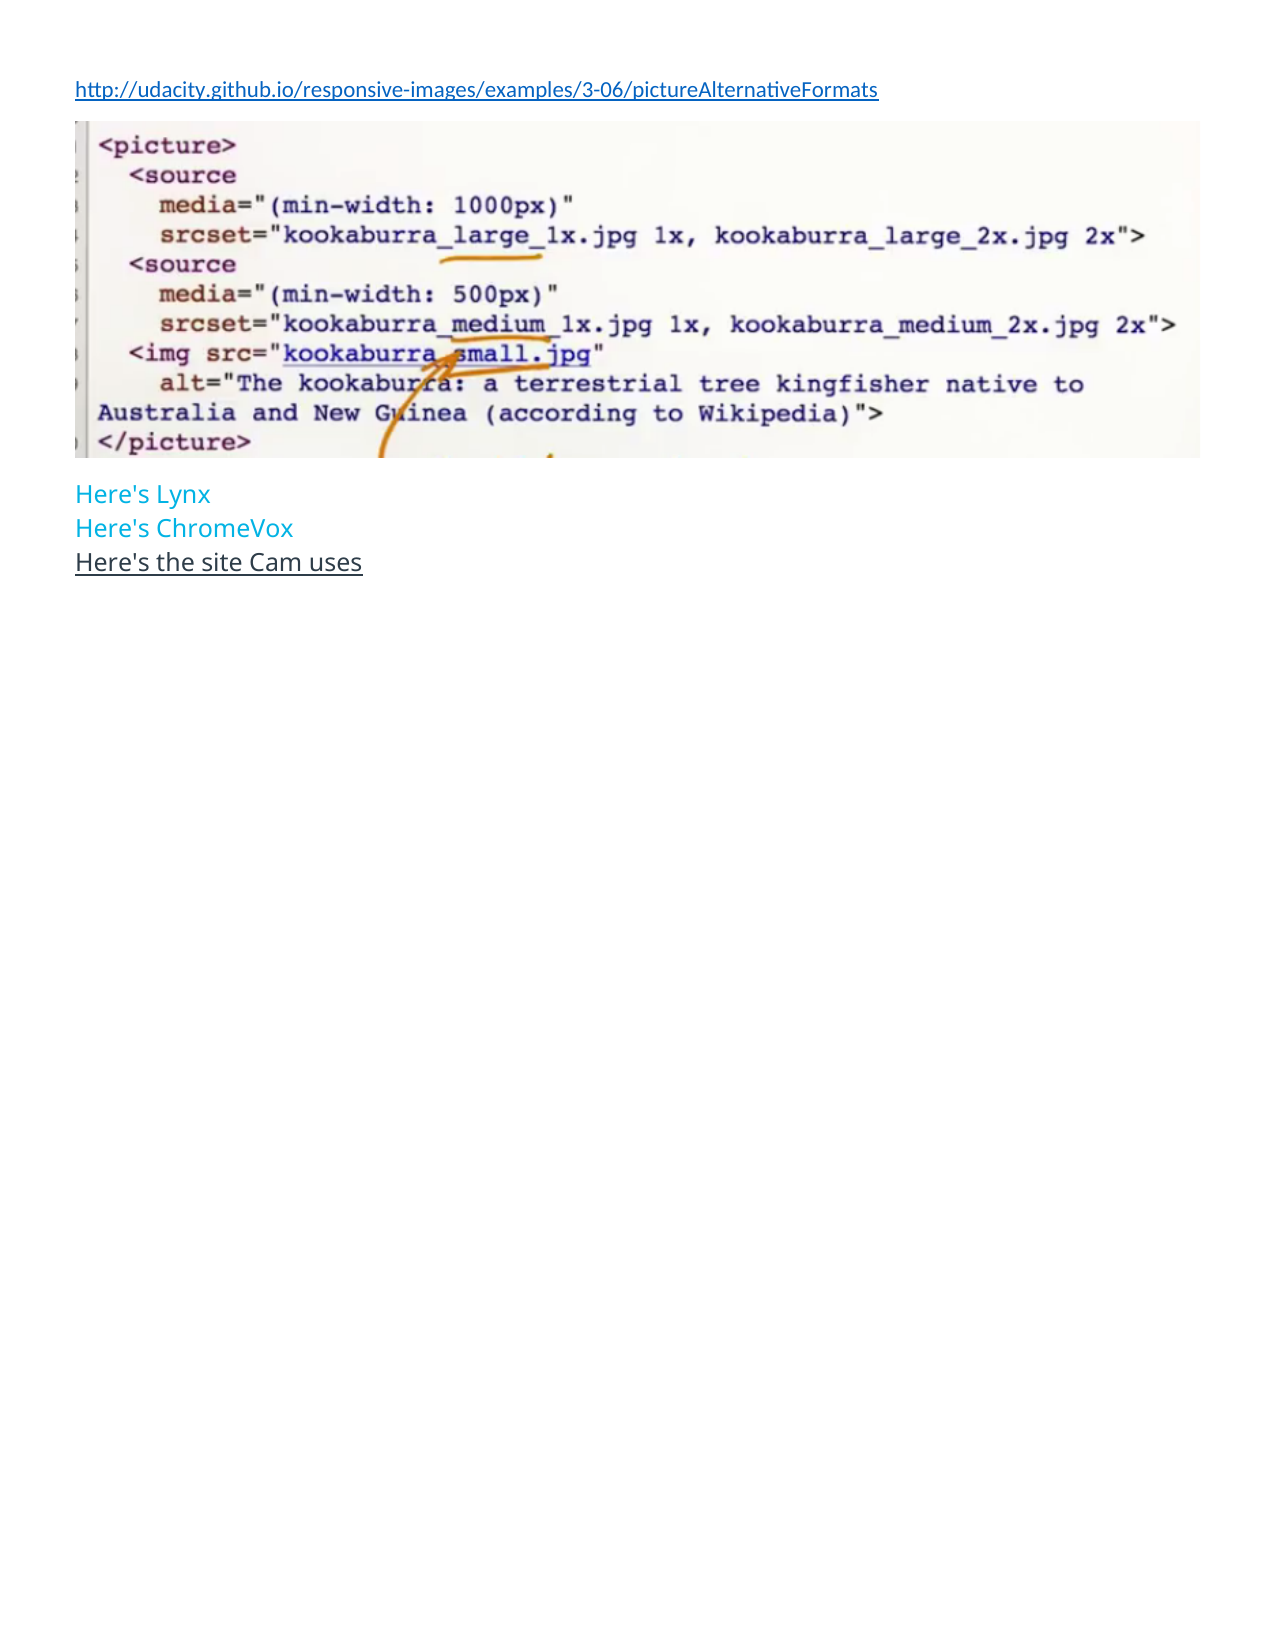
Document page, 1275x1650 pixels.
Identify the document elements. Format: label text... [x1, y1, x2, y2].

subtitle Here's the site Cam uses [75, 545, 1200, 579]
subtitle Here's Lynx [75, 477, 1200, 511]
subtitle Here's ChromeVox [75, 511, 1200, 545]
text http://udacity.github.io/responsive-images/examples/3-06/pictureAlternativeFormats [75, 75, 1200, 103]
